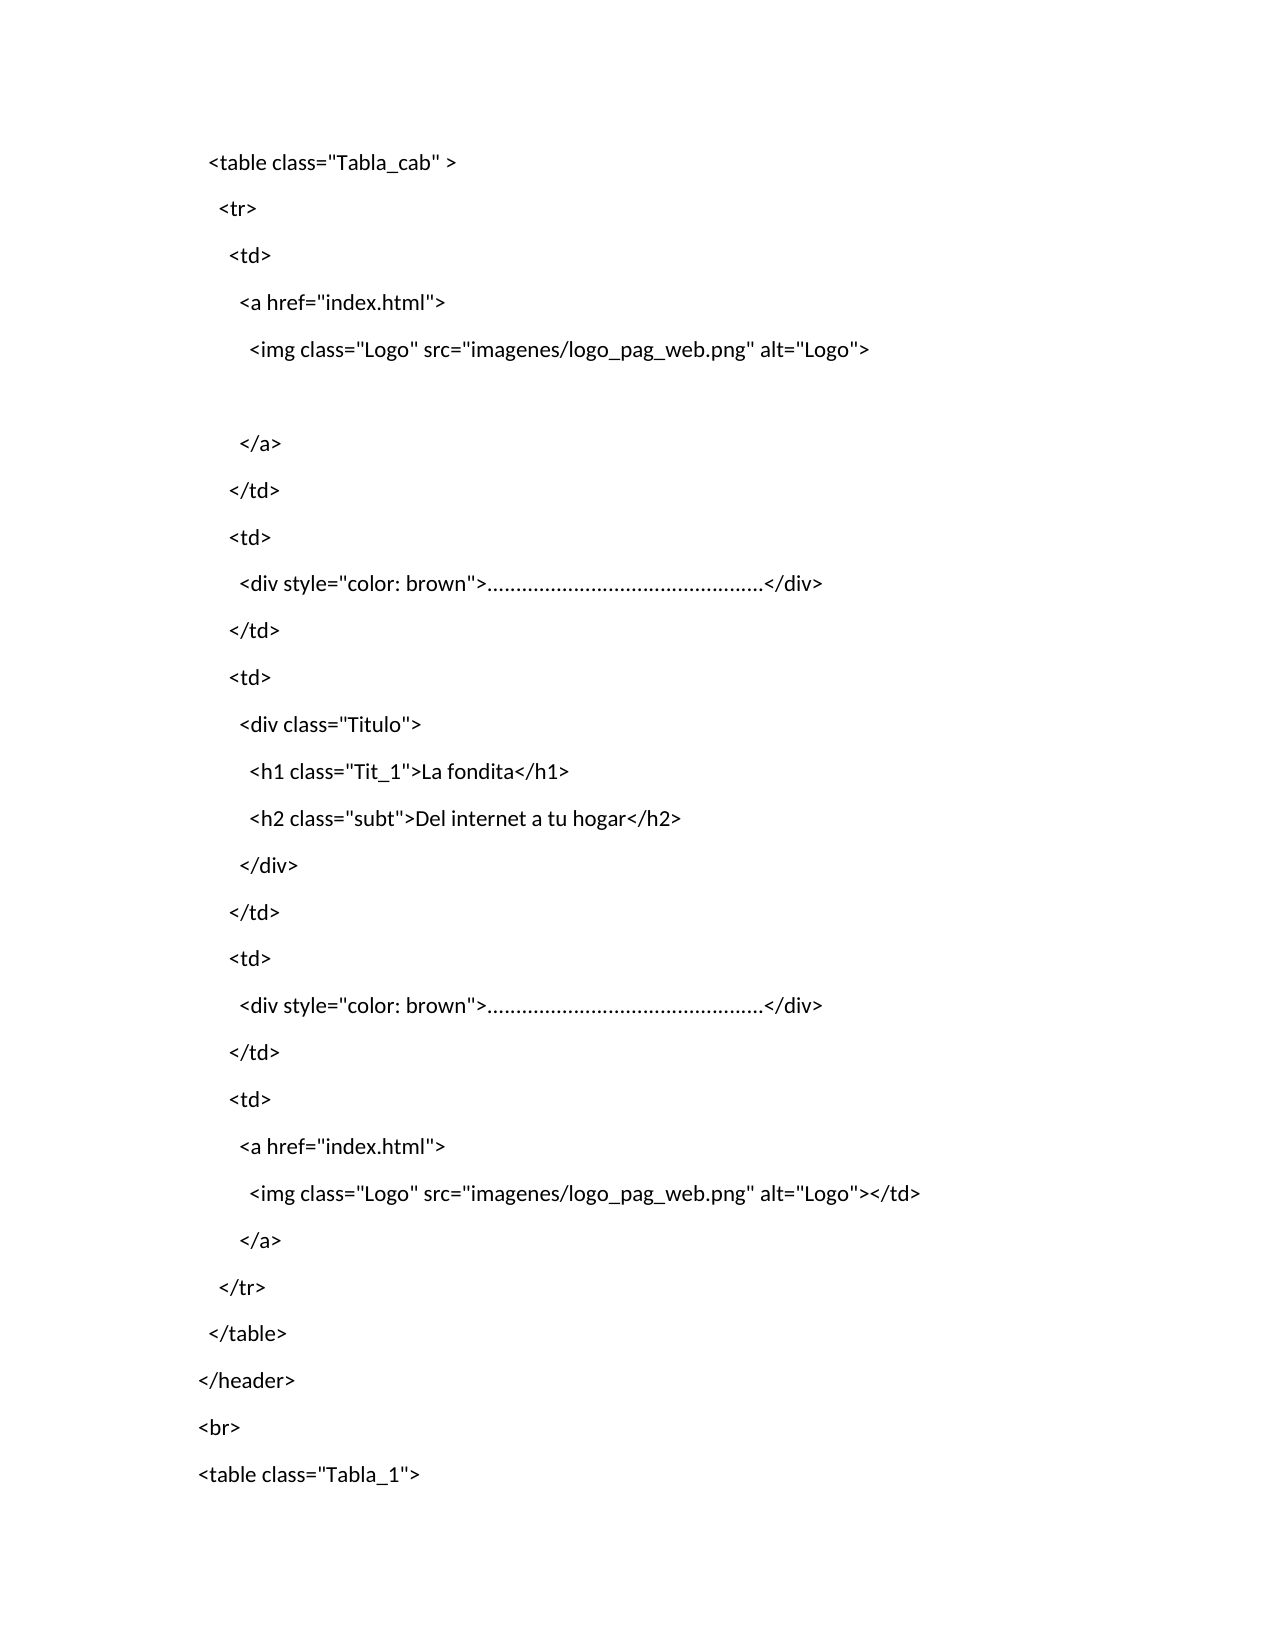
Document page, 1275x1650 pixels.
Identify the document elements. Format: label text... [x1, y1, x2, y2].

text <td> [177, 663, 1098, 691]
text <img class="Logo" src="imagenes/logo_pag_web.png" alt="Logo"> [177, 335, 1098, 363]
text </a> [177, 429, 1098, 457]
text </td> [177, 898, 1098, 926]
text <td> [177, 523, 1098, 551]
text <h1 class="Tit_1">La fondita</h1> [177, 757, 1098, 785]
text <td> [177, 1085, 1098, 1113]
text <table class="Tabla_1"> [177, 1460, 1098, 1488]
text <div style="color: brown">................................................</div> [177, 569, 1098, 597]
text <table class="Tabla_cab" > [177, 148, 1098, 176]
text </tr> [177, 1273, 1098, 1301]
text </td> [177, 616, 1098, 644]
text <div style="color: brown">................................................</div> [177, 991, 1098, 1019]
text </td> [177, 1038, 1098, 1066]
text <td> [177, 241, 1098, 269]
text <a href="index.html"> [177, 288, 1098, 316]
text </div> [177, 851, 1098, 879]
text <img class="Logo" src="imagenes/logo_pag_web.png" alt="Logo"></td> [177, 1179, 1098, 1207]
text </a> [177, 1226, 1098, 1254]
text <tr> [177, 194, 1098, 222]
text </table> [177, 1319, 1098, 1347]
text <a href="index.html"> [177, 1132, 1098, 1160]
text <div class="Titulo"> [177, 710, 1098, 738]
text <h2 class="subt">Del internet a tu hogar</h2> [177, 804, 1098, 832]
text </td> [177, 476, 1098, 504]
text </header> [177, 1366, 1098, 1394]
text <br> [177, 1413, 1098, 1441]
text <td> [177, 944, 1098, 972]
